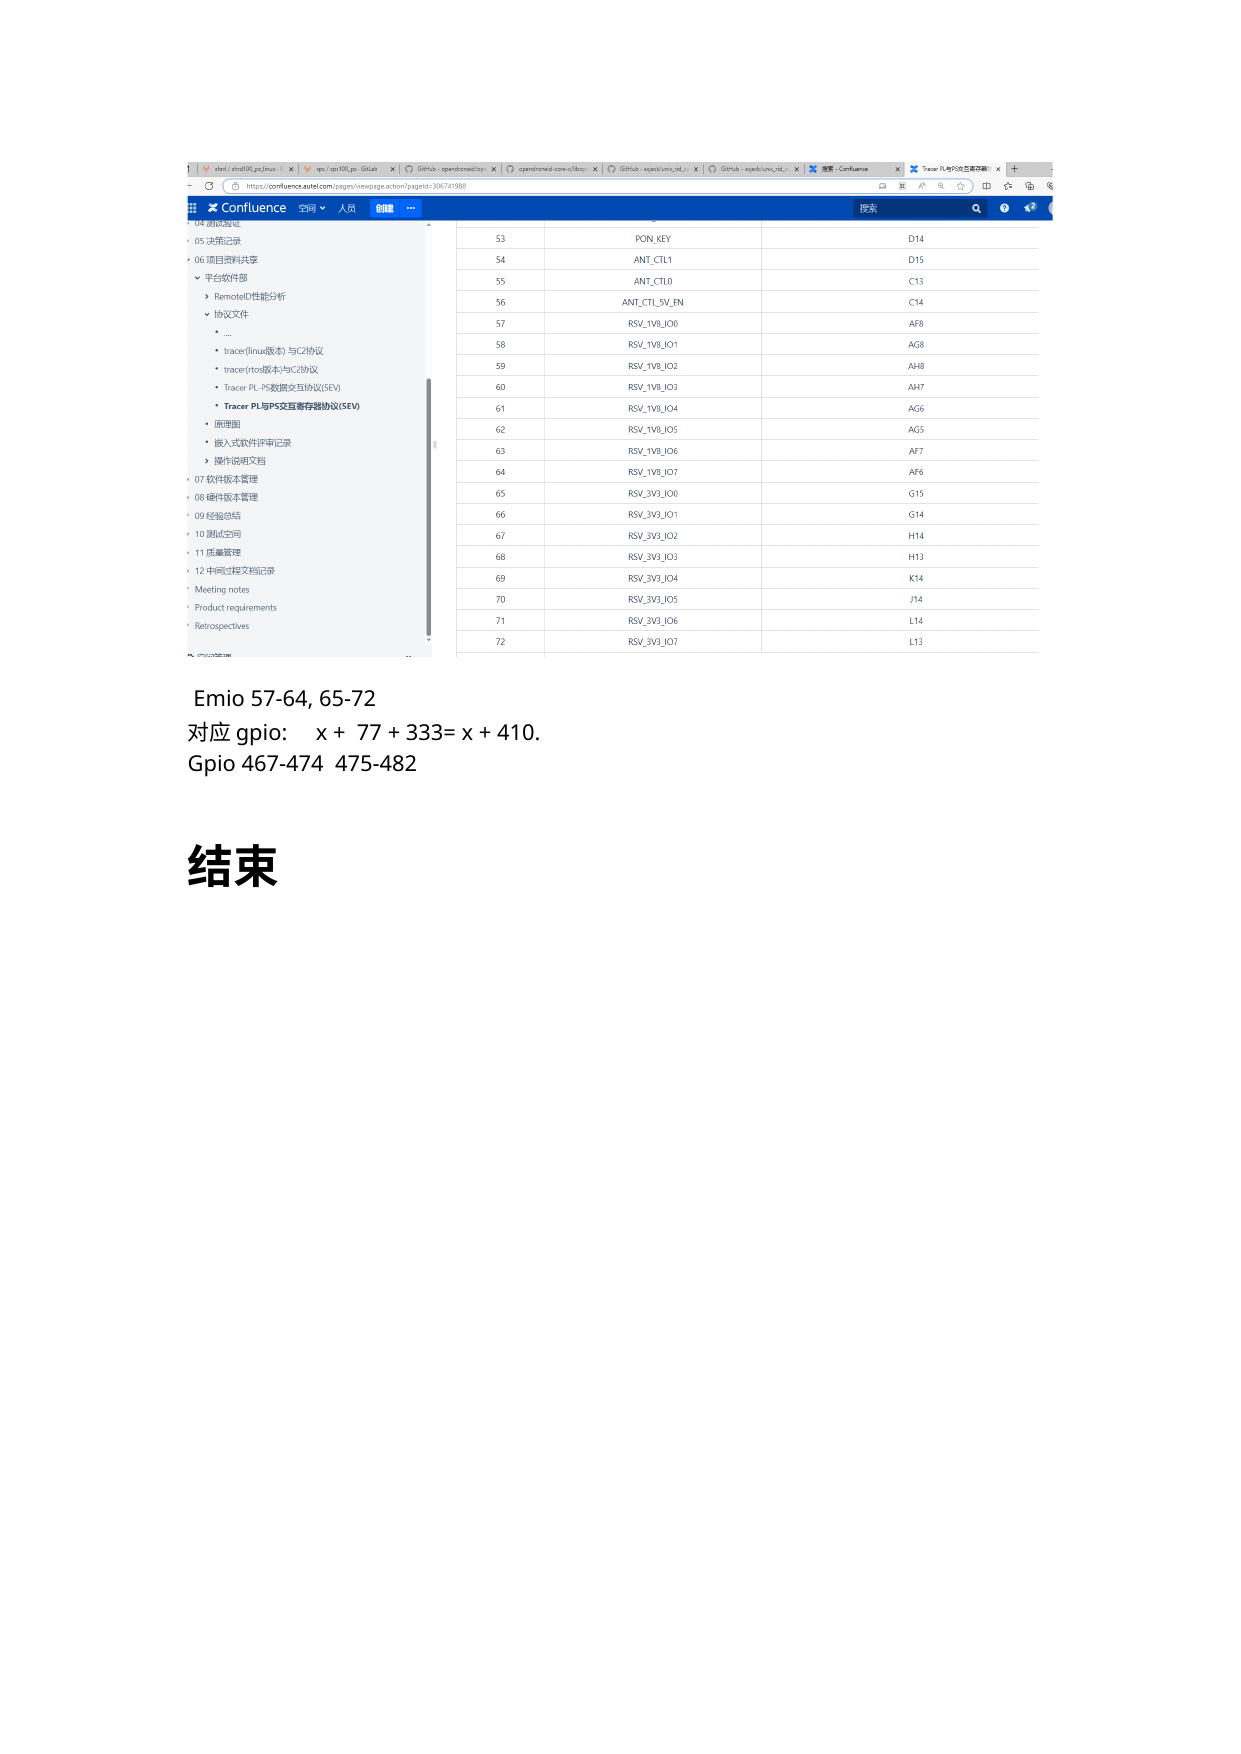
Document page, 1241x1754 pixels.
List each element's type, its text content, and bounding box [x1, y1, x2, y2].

picture [187, 162, 1053, 657]
subtitle 结束 [187, 815, 1053, 912]
text Emio 57-64, 65-72 [187, 682, 1053, 714]
text Gpio 467-474 475-482 [187, 747, 1053, 779]
text 对应gpio: x + 77 + 333= x + 410. [187, 714, 1053, 747]
